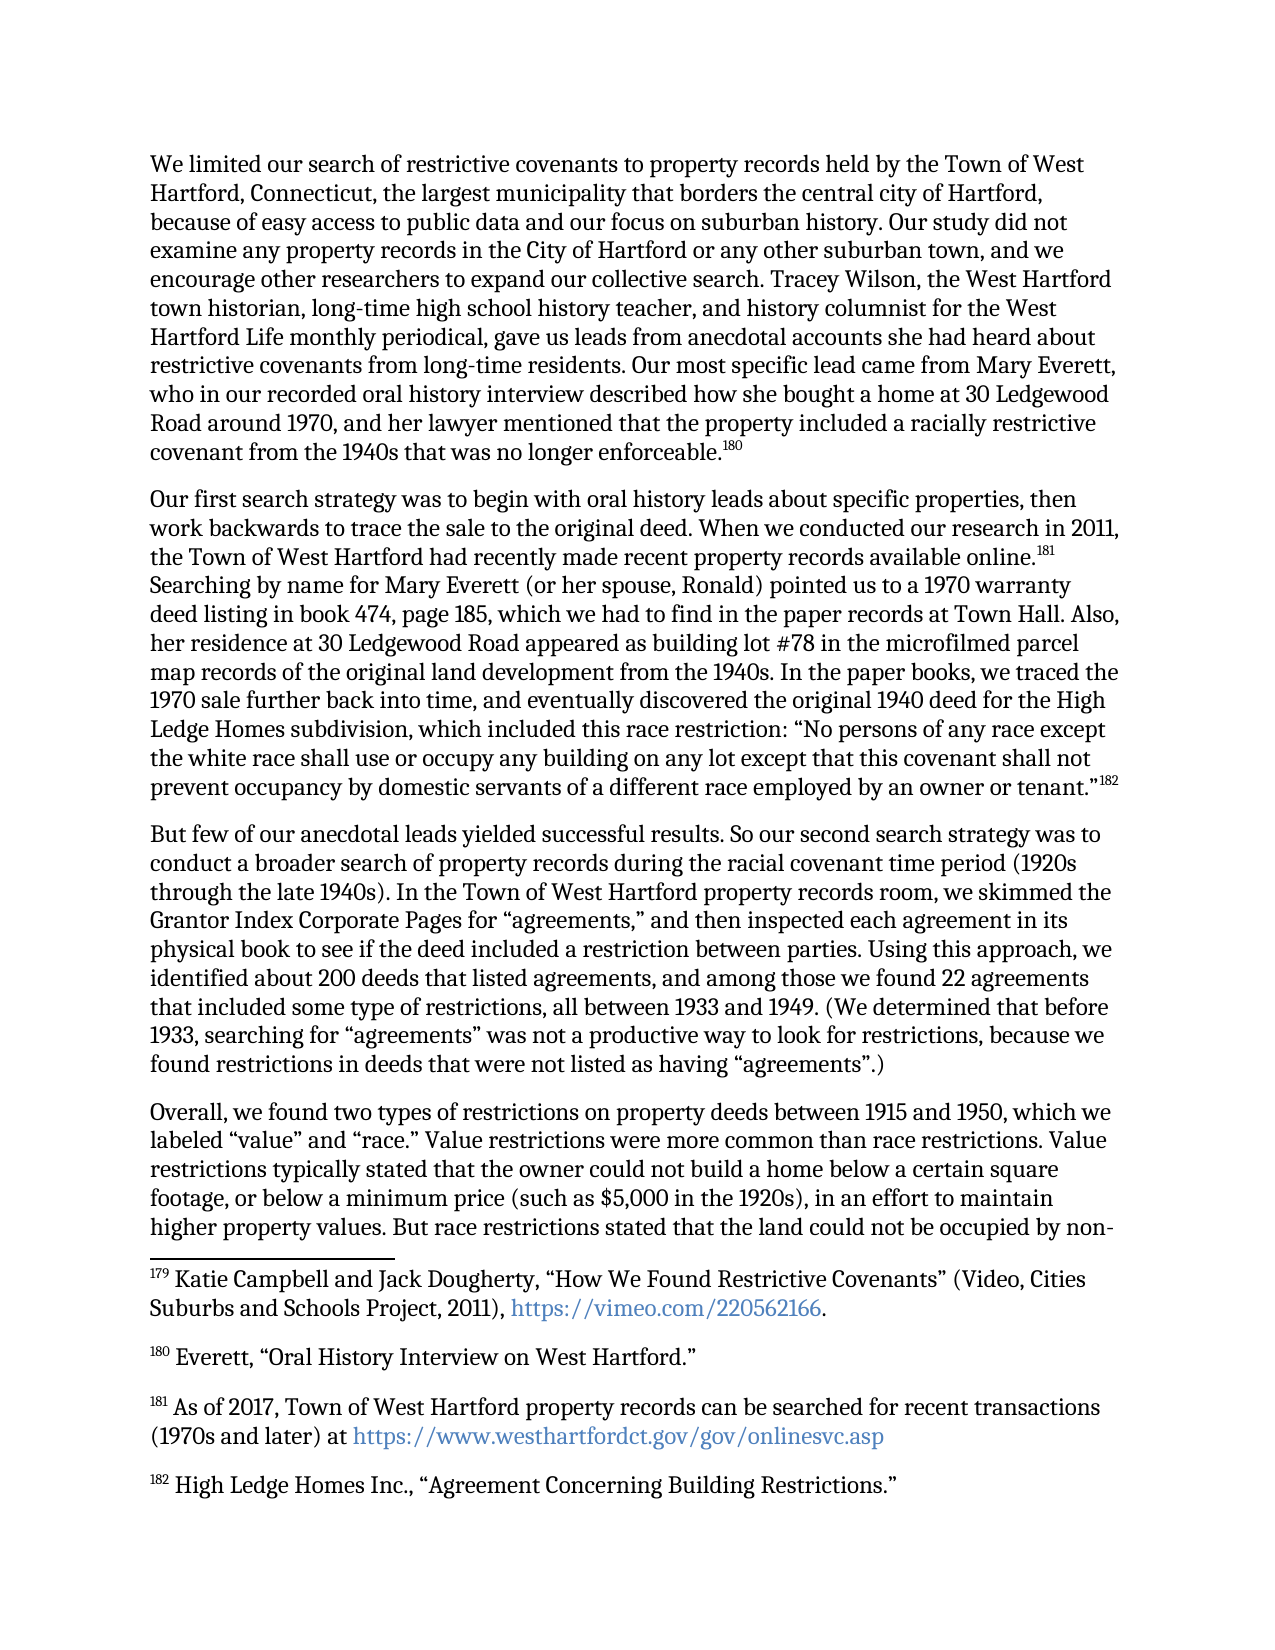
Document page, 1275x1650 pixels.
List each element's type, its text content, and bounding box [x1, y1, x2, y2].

text Our first search strategy was to begin with oral history leads about specific properties, then work backwards to trace the sale to the original deed. When we conducted our research in 2011, the Town of West Hartford had recently made recent property records available online. Searching by name for Mary Everett (or her spouse, Ronald) pointed us to a 1970 warranty deed listing in book 474, page 185, which we had to find in the paper records at Town Hall. Also, her residence at 30 Ledgewood Road appeared as building lot #78 in the microfilmed parcel map records of the original land development from the 1940s. In the paper books, we traced the 1970 sale further back into time, and eventually discovered the original 1940 deed for the High Ledge Homes subdivision, which included this race restriction: “No persons of any race except the white race shall use or occupy any building on any lot except that this covenant shall not prevent occupancy by domestic servants of a different race employed by an owner or tenant.” [150, 485, 1125, 801]
text We limited our search of restrictive covenants to property records held by the Town of West Hartford, Connecticut, the largest municipality that borders the central city of Hartford, because of easy access to public data and our focus on suburban history. Our study did not examine any property records in the City of Hartford or any other suburban town, and we encourage other researchers to expand our collective search. Tracey Wilson, the West Hartford town historian, long-time high school history teacher, and history columnist for the West Hartford Life monthly periodical, gave us leads from anecdotal accounts she had heard about restrictive covenants from long-time residents. Our most specific lead came from Mary Everett, who in our recorded oral history interview described how she bought a home at 30 Ledgewood Road around 1970, and her lawyer mentioned that the property included a racially restrictive covenant from the 1940s that was no longer enforceable. [150, 150, 1125, 466]
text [150, 1097, 1125, 1241]
text But few of our anecdotal leads yielded successful results. So our second search strategy was to conduct a broader search of property records during the racial covenant time period (1920s through the late 1940s). In the Town of West Hartford property records room, we skimmed the Grantor Index Corporate Pages for “agreements,” and then inspected each agreement in its physical book to see if the deed included a restriction between parties. Using this approach, we identified about 200 deeds that listed agreements, and among those we found 22 agreements that included some type of restrictions, all between 1933 and 1949. (We determined that before 1933, searching for “agreements” was not a productive way to look for restrictions, because we found restrictions in deeds that were not listed as having “agreements”.) [150, 820, 1125, 1079]
